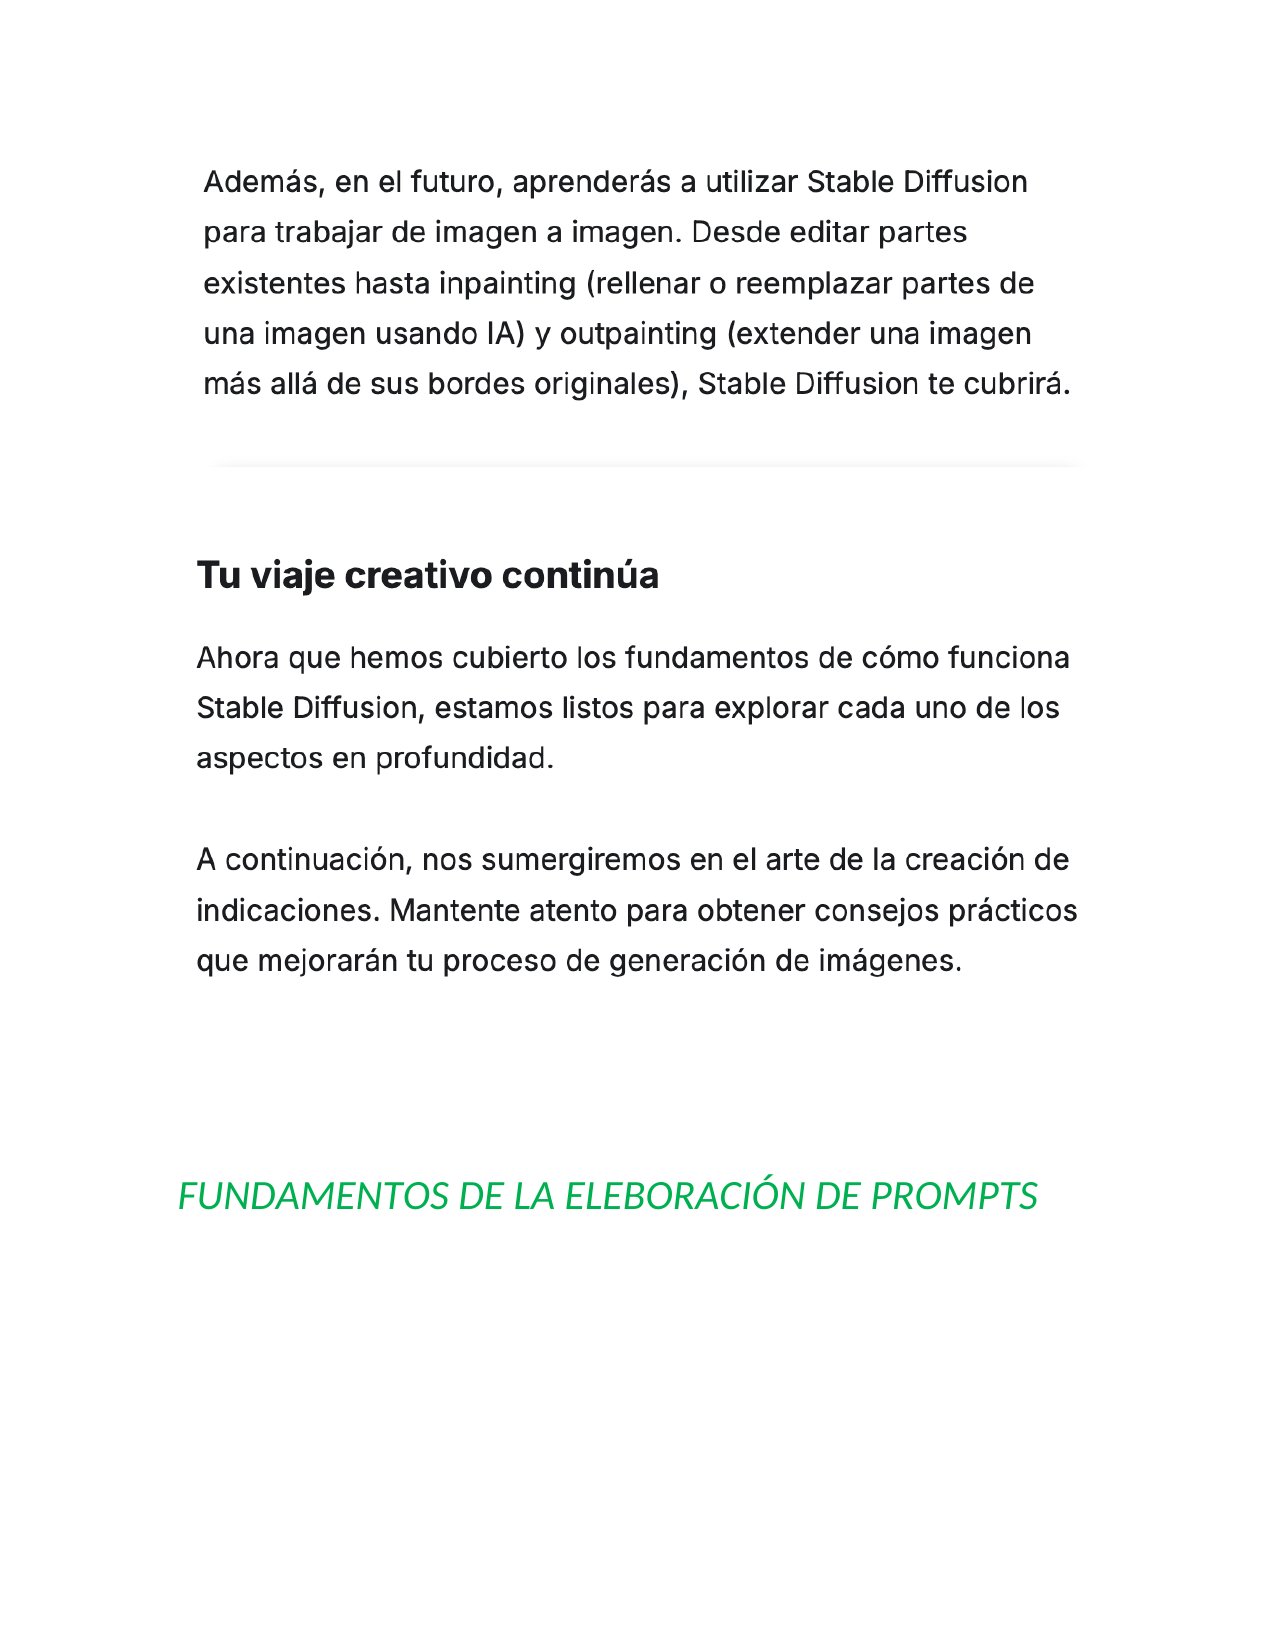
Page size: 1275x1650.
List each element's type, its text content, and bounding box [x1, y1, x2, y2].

picture [177, 543, 1098, 1093]
text FUNDAMENTOS DE LA ELEBORACIÓN DE PROMPTS [177, 1169, 1098, 1220]
picture [177, 147, 1098, 467]
